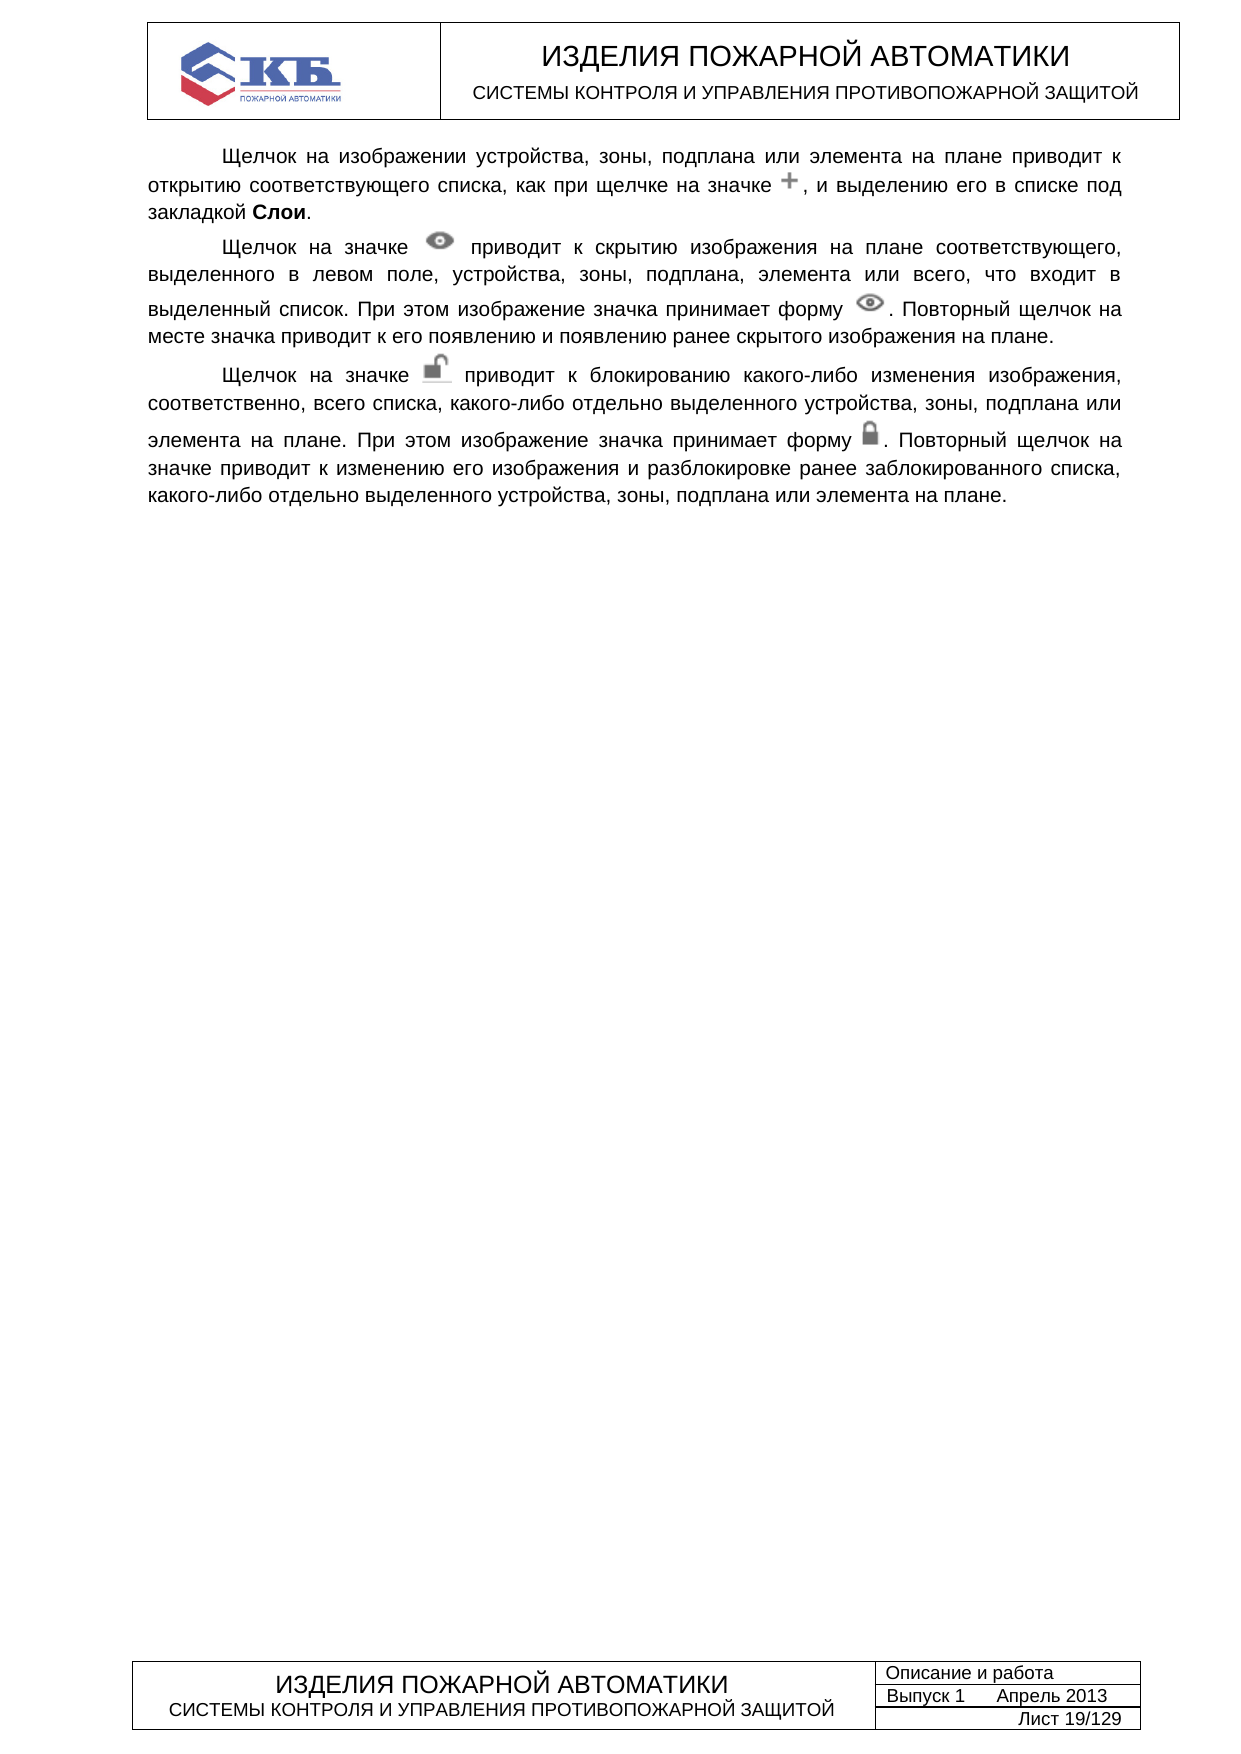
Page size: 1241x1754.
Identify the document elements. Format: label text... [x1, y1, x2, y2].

picture [862, 418, 883, 448]
picture [780, 171, 803, 192]
picture [852, 289, 889, 316]
picture [422, 351, 452, 383]
list Щелчок на значке приводит к блокированию какого-либо изменения изображения, соответственно, всего списка, какого-либо отдельно выделенного устройства, зоны, подплана или элемента на плане. При этом изображение значка принимает форму . Повторный щелчок на значке приводит к изменению его изображения и разблокировке ранее заблокированного списка, какого-либо отдельно выделенного устройства, зоны, подплана или элемента на плане. [148, 351, 1122, 507]
picture [420, 227, 459, 254]
list Щелчок на значке приводит к скрытию изображения на плане соответствующего, выделенного в левом поле, устройства, зоны, подплана, элемента или всего, что входит в выделенный список. При этом изображение значка принимает форму . Повторный щелчок на месте значка приводит к его появлению и появлению ранее скрытого изображения на плане. [148, 227, 1122, 348]
list Щелчок на изображении устройства, зоны, подплана или элемента на плане приводит к открытию соответствующего списка, как при щелчке на значке , и выделению его в списке под закладкой Слои. [148, 144, 1122, 224]
picture [177, 34, 354, 115]
